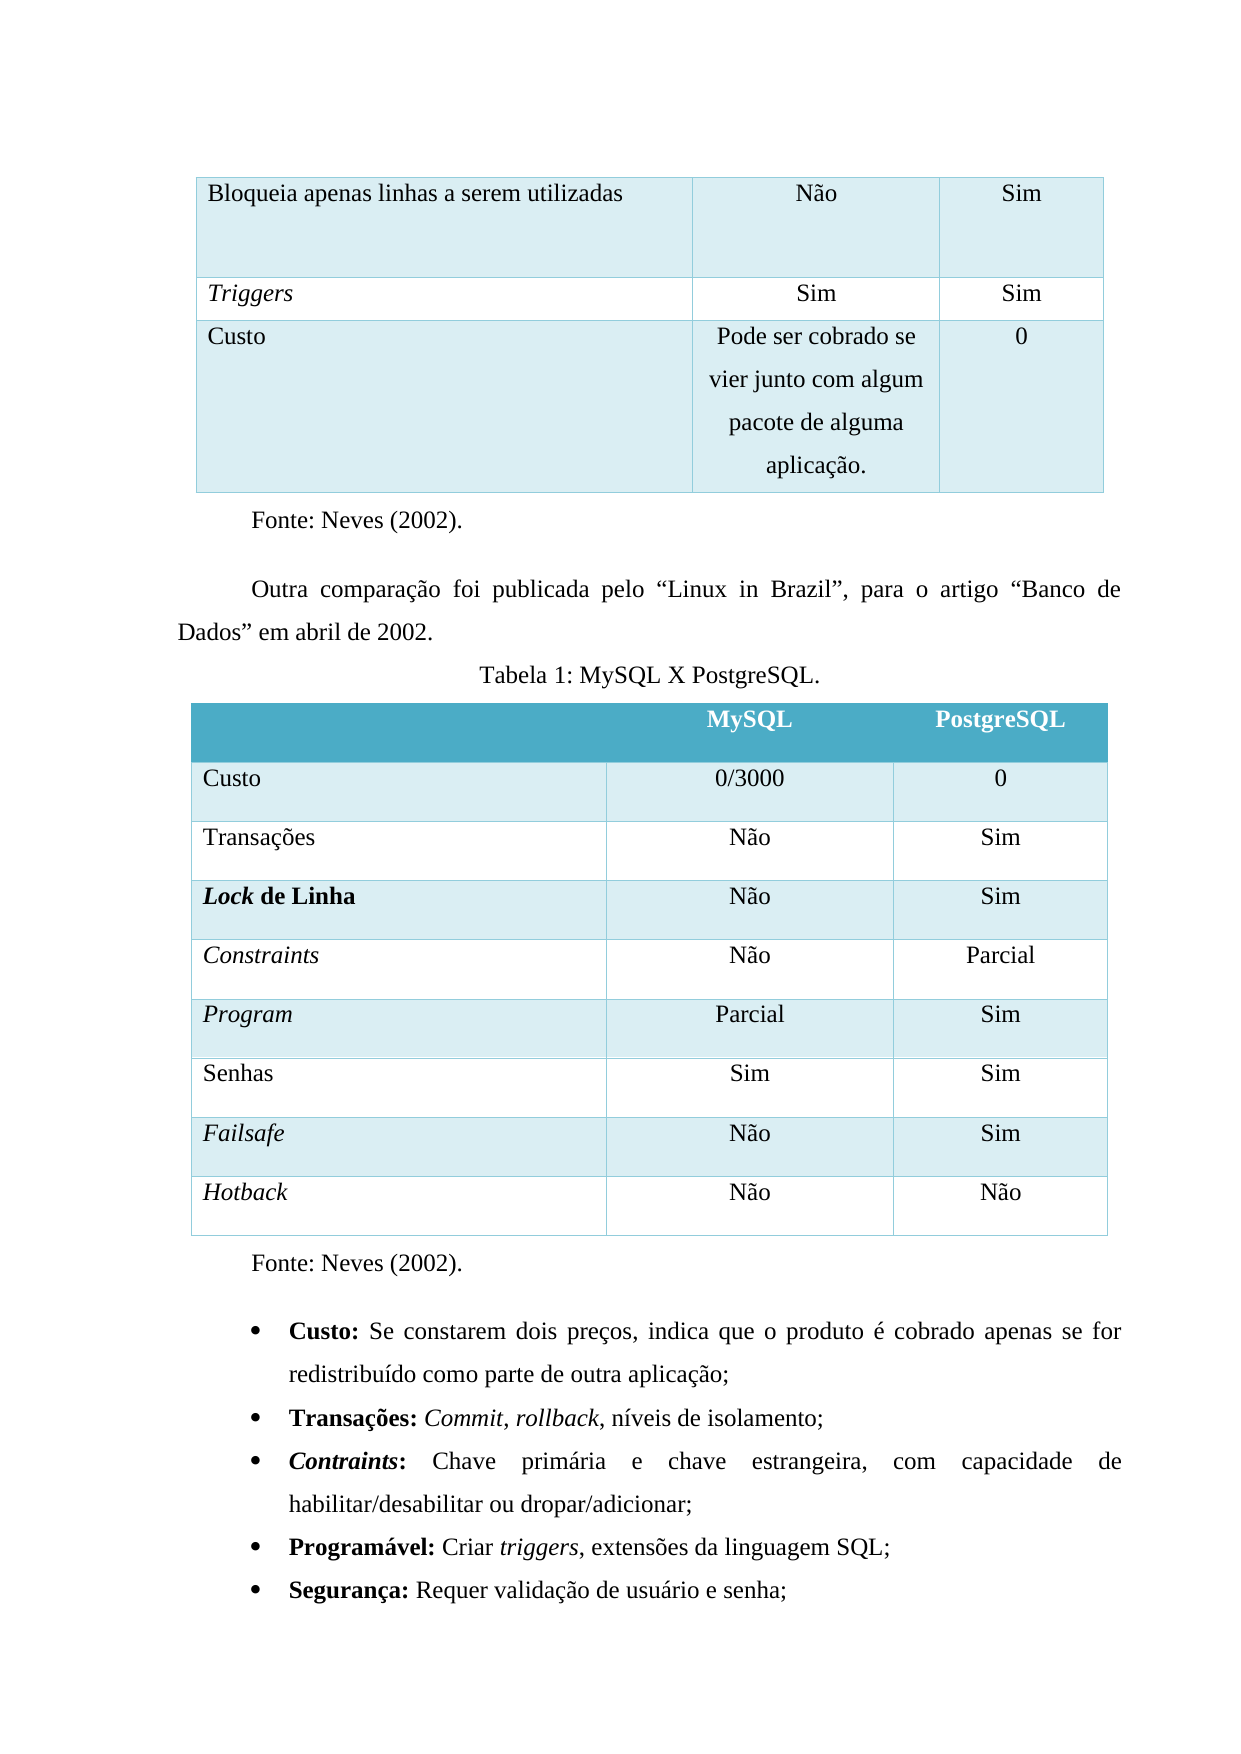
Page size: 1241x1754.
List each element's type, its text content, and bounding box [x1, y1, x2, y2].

list Custo: Se constarem dois preços, indica que o produto é cobrado apenas se for redistribuído como parte de outra aplicação; [251, 1316, 1122, 1388]
table_cell Sim [693, 278, 939, 320]
table_cell Sim [894, 1118, 1107, 1176]
table_cell Não [894, 1177, 1107, 1235]
list Programável: Criar triggers, extensões da linguagem SQL; [251, 1532, 1122, 1561]
table_cell Pode ser cobrado se vier junto com algum pacote de alguma aplicação. [693, 321, 939, 492]
table_cell Parcial [894, 940, 1107, 998]
text Tabela 2: MySQL X PostgreSQL. [177, 660, 1122, 689]
table_cell 0/3000 [607, 763, 893, 821]
table_cell Triggers [197, 278, 692, 320]
table_cell Sim [607, 1059, 893, 1117]
table_cell Sim [894, 1059, 1107, 1117]
table_cell 0 [894, 763, 1107, 821]
table_cell Não [607, 881, 893, 939]
table_cell Sim [940, 178, 1103, 277]
table_cell Parcial [607, 1000, 893, 1057]
table_cell Custo [192, 763, 606, 821]
table_cell Não [693, 178, 939, 277]
list Segurança: Requer validação de usuário e senha; [251, 1575, 1122, 1604]
table_header [192, 704, 606, 762]
table_cell Bloqueia apenas linhas a serem utilizadas [197, 178, 692, 277]
table_cell Program [192, 1000, 606, 1057]
table_cell Sim [940, 278, 1103, 320]
table_cell 0 [940, 321, 1103, 492]
table_cell Não [607, 1177, 893, 1235]
table_cell Não [607, 1118, 893, 1176]
text Outra comparação foi publicada pelo “Linux in Brazil”, para o artigo “Banco de Dados” em abril de 2002. [177, 574, 1122, 646]
text Fonte: Neves (2002). [177, 1248, 1122, 1277]
table_cell Senhas [192, 1059, 606, 1117]
table_header MySQL [607, 704, 893, 762]
table_cell Sim [894, 822, 1107, 880]
table_cell Não [607, 940, 893, 998]
list Contraints: Chave primária e chave estrangeira, com capacidade de habilitar/desabilitar ou dropar/adicionar; [251, 1446, 1122, 1518]
table_cell Transações [192, 822, 606, 880]
table_cell Constraints [192, 940, 606, 998]
table_cell Failsafe [192, 1118, 606, 1176]
table_cell Hotback [192, 1177, 606, 1235]
text Fonte: Neves (2002). [177, 506, 1122, 534]
table_cell Lock de Linha [192, 881, 606, 939]
table_cell Sim [894, 881, 1107, 939]
table_cell Sim [894, 1000, 1107, 1057]
list Transações: Commit, rollback, níveis de isolamento; [251, 1403, 1122, 1431]
table_header PostgreSQL [894, 704, 1107, 762]
table_cell Não [607, 822, 893, 880]
table_cell Custo [197, 321, 692, 492]
